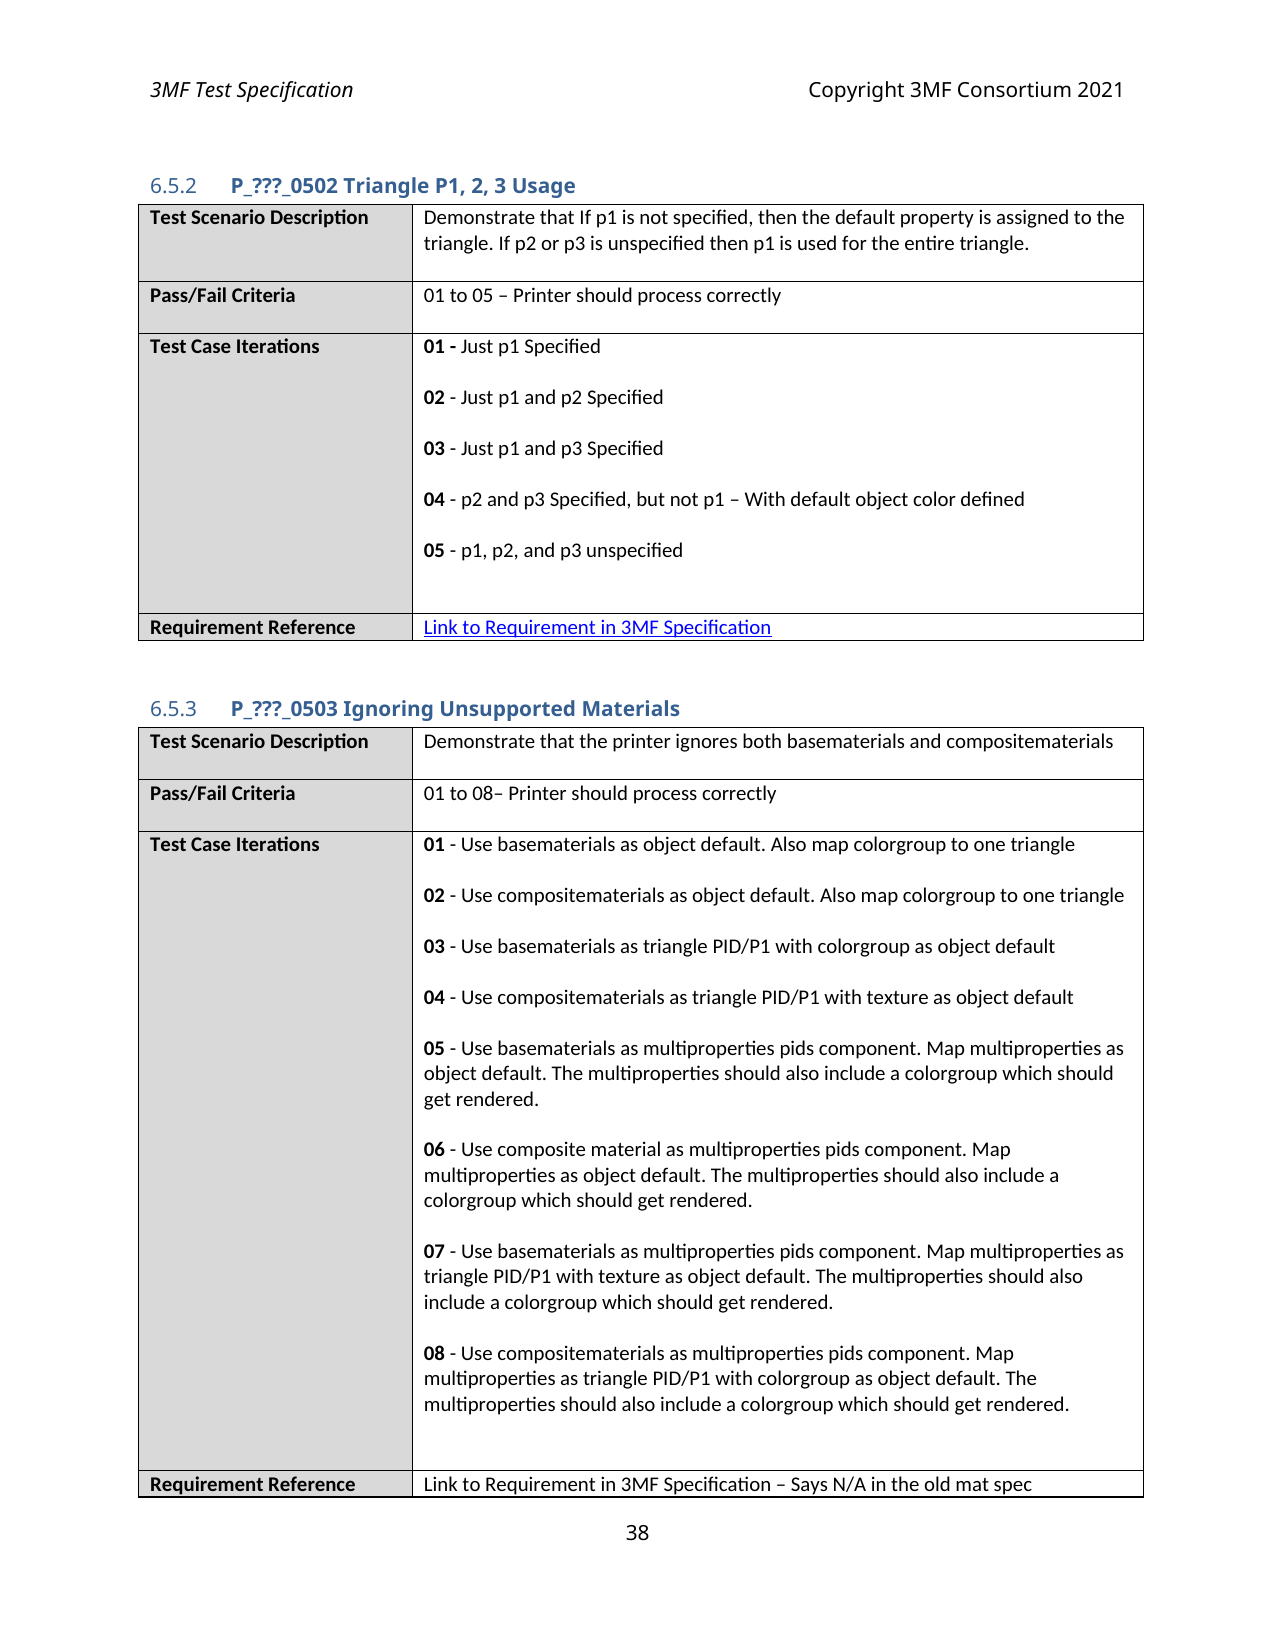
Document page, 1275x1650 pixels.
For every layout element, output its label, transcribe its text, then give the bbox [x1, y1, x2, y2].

table_cell 01 - Just p1 Specified 02 - Just p1 and p2 Specified 03 - Just p1 and p3 Specified 04 - p2 and p3 Specified, but not p1 – With default object color defined 05 - p1, p2, and p3 unspecified [413, 334, 1143, 613]
table_cell 01 to 08– Printer should process correctly [413, 780, 1143, 831]
table_header Test Scenario Description [139, 728, 412, 779]
table_cell Link to Requirement in 3MF Specification [413, 614, 1143, 640]
table_header Demonstrate that the printer ignores both basematerials and compositematerials [413, 728, 1143, 779]
table_cell 01 - Use basematerials as object default. Also map colorgroup to one triangle 02 - Use compositematerials as object default. Also map colorgroup to one triangle 03 - Use basematerials as triangle PID/P1 with colorgroup as object default 04 - Use compositematerials as triangle PID/P1 with texture as object default 05 - Use basematerials as multiproperties pids component. Map multiproperties as object default. The multiproperties should also include a colorgroup which should get rendered. 06 - Use composite material as multiproperties pids component. Map multiproperties as object default. The multiproperties should also include a colorgroup which should get rendered. 07 - Use basematerials as multiproperties pids component. Map multiproperties as triangle PID/P1 with texture as object default. The multiproperties should also include a colorgroup which should get rendered. 08 - Use compositematerials as multiproperties pids component. Map multiproperties as triangle PID/P1 with colorgroup as object default. The multiproperties should also include a colorgroup which should get rendered. [413, 832, 1143, 1470]
table_header Test Scenario Description [139, 205, 412, 281]
table_cell Test Case Iterations [139, 334, 412, 613]
table_cell Pass/Fail Criteria [139, 282, 412, 333]
table_cell Requirement Reference [139, 614, 412, 640]
subtitle P_???_0503 Ignoring Unsupported Materials [150, 694, 1125, 723]
table_cell Link to Requirement in 3MF Specification – Says N/A in the old mat spec [413, 1471, 1143, 1496]
subtitle P_???_0502 Triangle P1, 2, 3 Usage [150, 171, 1125, 199]
table_cell Requirement Reference [139, 1471, 412, 1496]
table_cell 01 to 05 – Printer should process correctly [413, 282, 1143, 333]
table_header Demonstrate that If p1 is not specified, then the default property is assigned to the triangle. If p2 or p3 is unspecified then p1 is used for the entire triangle. [413, 205, 1143, 281]
table_cell Test Case Iterations [139, 832, 412, 1470]
table_cell Pass/Fail Criteria [139, 780, 412, 831]
